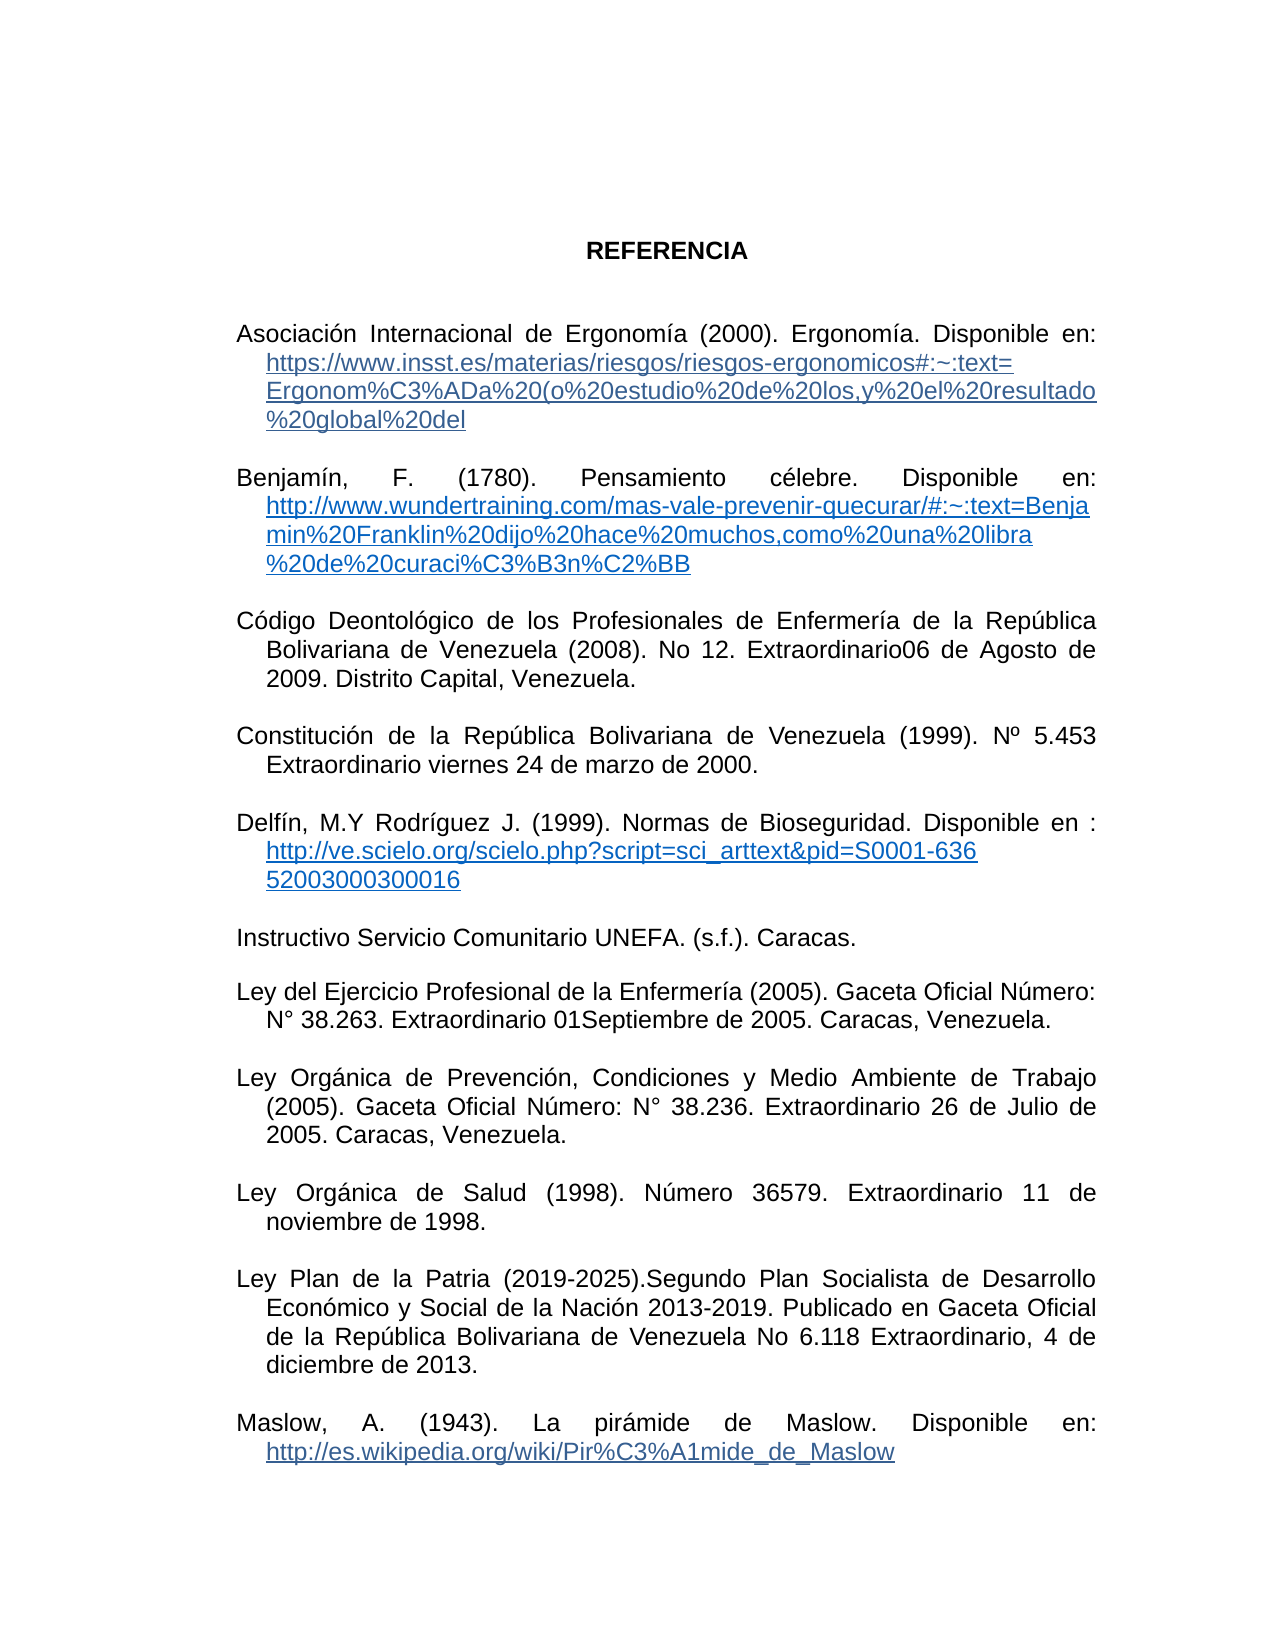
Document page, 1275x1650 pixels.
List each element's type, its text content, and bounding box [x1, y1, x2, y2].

text Ley del Ejercicio Profesional de la Enfermería (2005). Gaceta Oficial Número: N° 38.263. Extraordinario 01Septiembre de 2005. Caracas, Venezuela. [236, 976, 1098, 1034]
text Benjamín, F. (1780). Pensamiento célebre. Disponible en: http://www.wundertraining.com/mas-vale-prevenir-quecurar/#:~:text=Benjamin%20Franklin%20dijo%20hace%20muchos,como%20una%20libra%20de%20curaci%C3%B3n%C2%BB [236, 463, 1098, 578]
text Constitución de la República Bolivariana de Venezuela (1999). Nº 5.453 Extraordinario viernes 24 de marzo de 2000. [236, 721, 1098, 779]
text REFERENCIA [236, 236, 1098, 265]
text Ley Orgánica de Prevención, Condiciones y Medio Ambiente de Trabajo (2005). Gaceta Oficial Número: N° 38.236. Extraordinario 26 de Julio de 2005. Caracas, Venezuela. [236, 1063, 1098, 1149]
text Delfín, M.Y Rodríguez J. (1999). Normas de Bioseguridad. Disponible en : http://ve.scielo.org/scielo.php?script=sci_arttext&pid=S0001-636 52003000300016 [236, 808, 1098, 894]
text Código Deontológico de los Profesionales de Enfermería de la República Bolivariana de Venezuela (2008). No 12. Extraordinario06 de Agosto de 2009. Distrito Capital, Venezuela. [236, 606, 1098, 693]
text Ley Plan de la Patria (2019-2025).Segundo Plan Socialista de Desarrollo Económico y Social de la Nación 2013-2019. Publicado en Gaceta Oficial de la República Bolivariana de Venezuela No 6.118 Extraordinario, 4 de diciembre de 2013. [236, 1264, 1098, 1379]
text Instructivo Servicio Comunitario UNEFA. (s.f.). Caracas. [236, 923, 1098, 951]
text Ley Orgánica de Salud (1998). Número 36579. Extraordinario 11 de noviembre de 1998. [236, 1178, 1098, 1235]
text Asociación Internacional de Ergonomía (2000). Ergonomía. Disponible en: https://www.insst.es/materias/riesgos/riesgos-ergonomicos#:~:text= Ergonom%C3%ADa%20(o%20estudio%20de%20los,y%20el%20resultado%20global%20del [236, 319, 1098, 434]
text Maslow, A. (1943). La pirámide de Maslow. Disponible en: http://es.wikipedia.org/wiki/Pir%C3%A1mide_de_Maslow [236, 1408, 1098, 1465]
